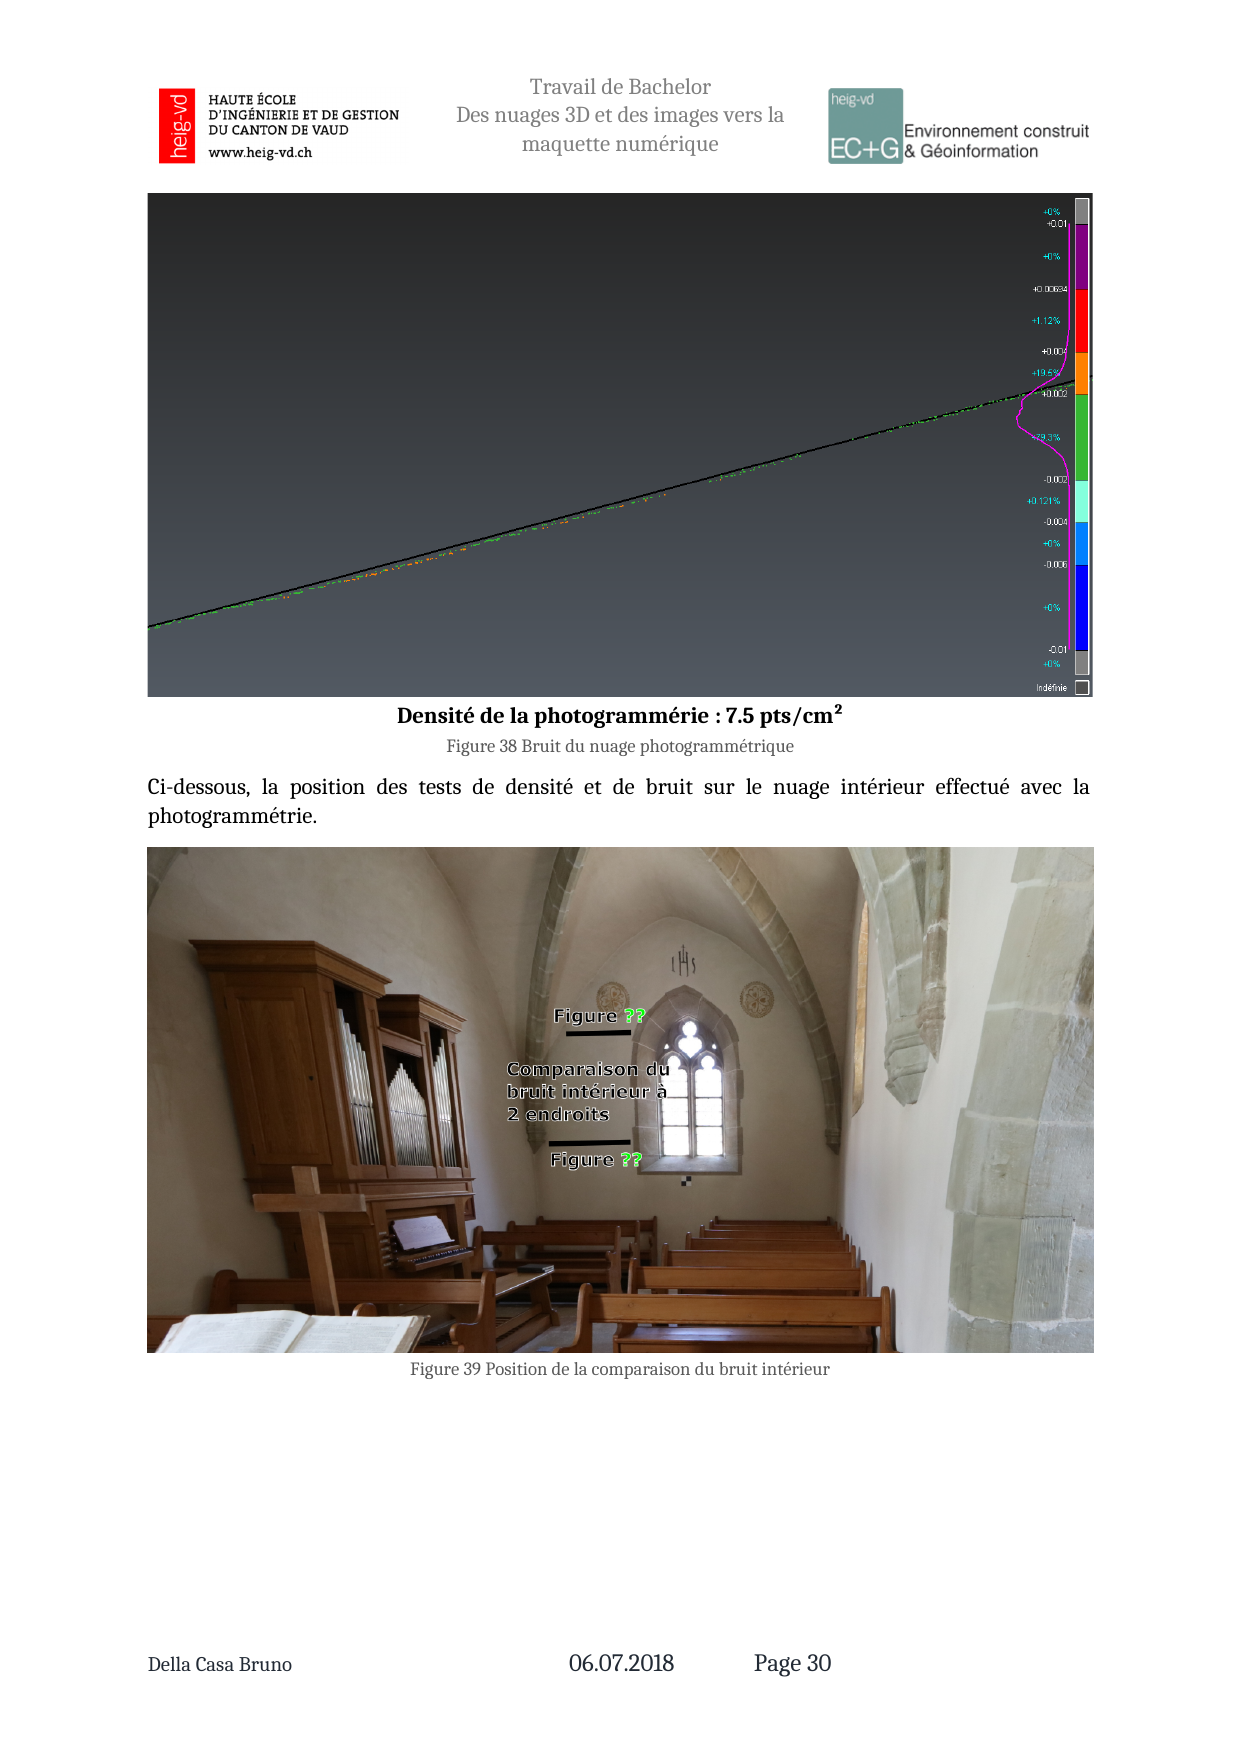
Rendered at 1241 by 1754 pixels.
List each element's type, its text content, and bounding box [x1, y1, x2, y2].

picture [147, 193, 1093, 697]
text Figure 39 Position de la comparaison du bruit intérieur [148, 1359, 1093, 1380]
text Ci-dessous, la position des tests de densité et de bruit sur le nuage intérieur effectué avec la photogrammétrie. [148, 774, 1093, 829]
text Densité de la photogrammérie : 7.5 pts/cm² [148, 703, 1093, 729]
picture [147, 847, 1094, 1353]
picture [827, 87, 1093, 165]
text Figure 38 Bruit du nuage photogrammétrique [148, 736, 1093, 757]
picture [147, 87, 410, 165]
